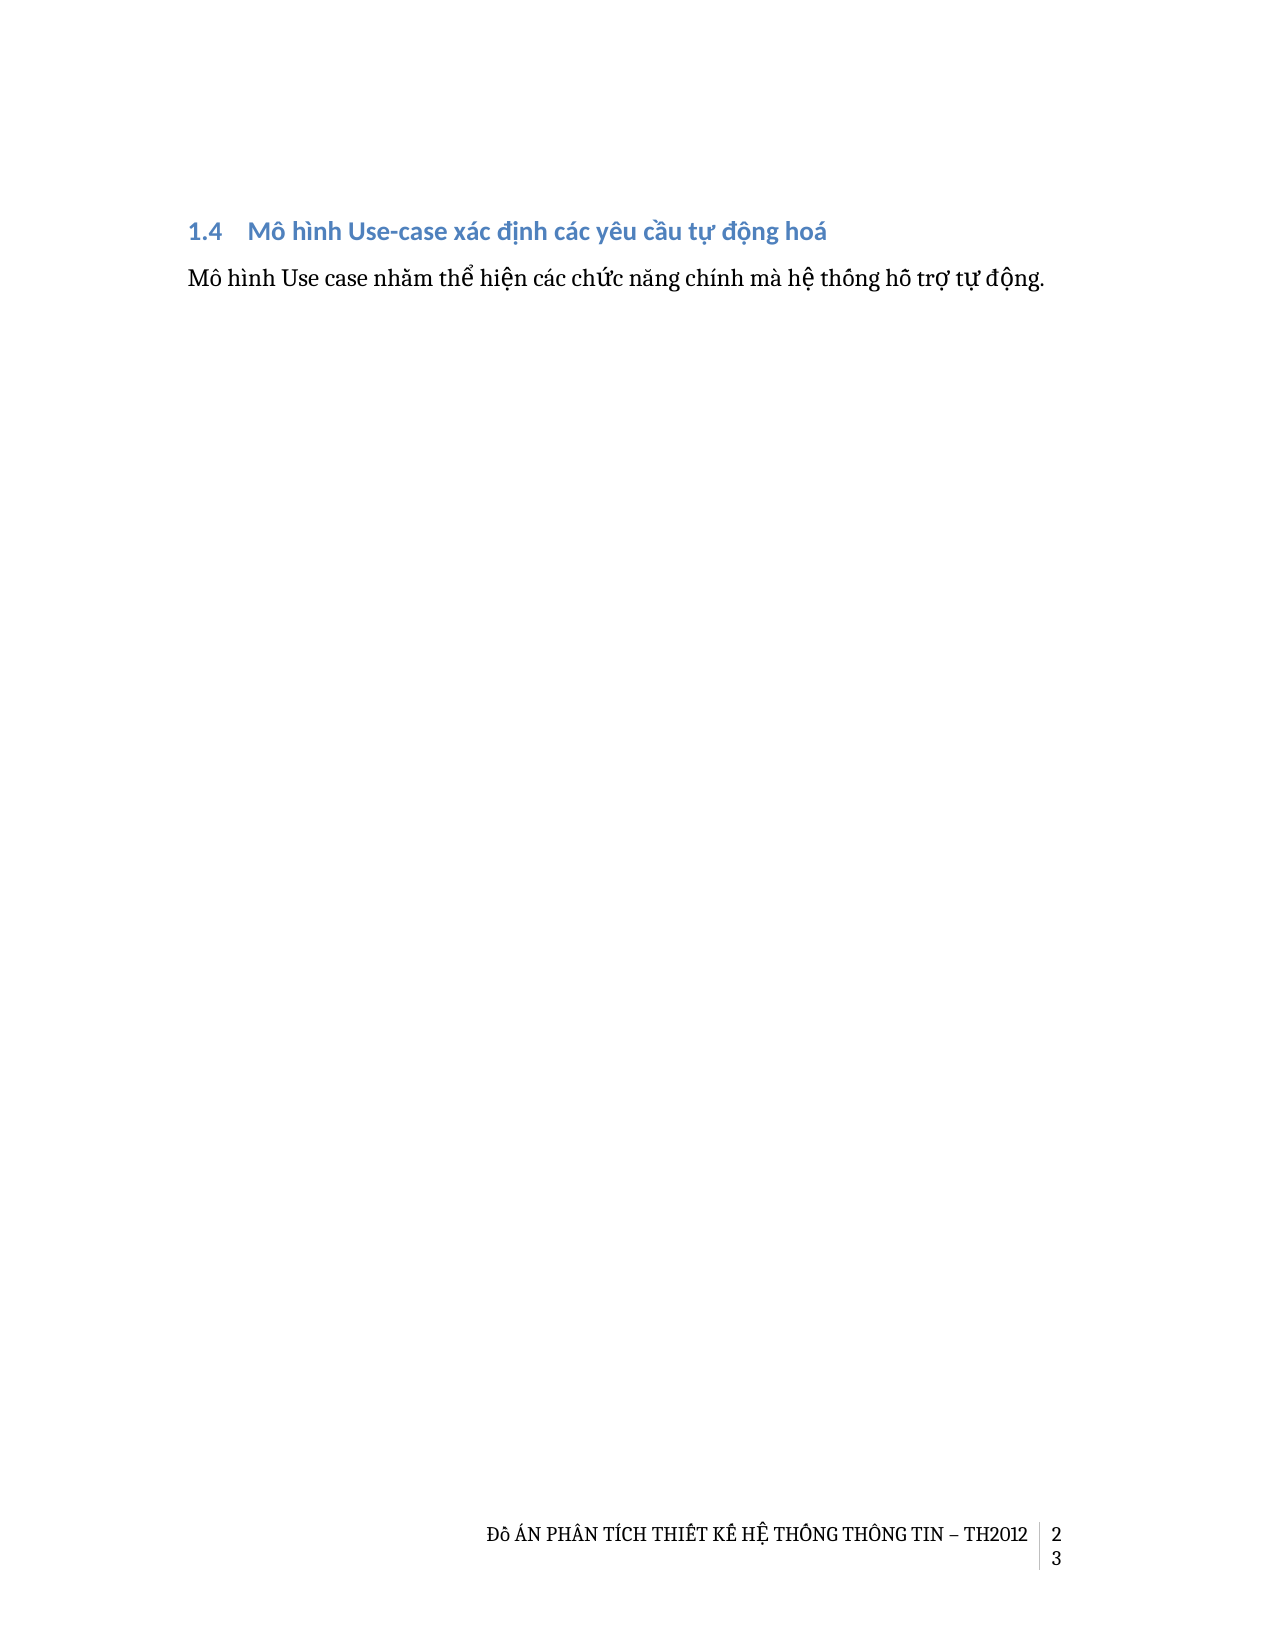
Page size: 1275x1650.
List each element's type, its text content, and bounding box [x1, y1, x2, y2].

subtitle Mô hình Use-case xác định các yêu cầu tự động hoá [187, 214, 1087, 247]
text Mô hình Use case nhằm thể hiện các chức năng chính mà hệ thống hỗ trợ tự động. [187, 263, 1087, 292]
